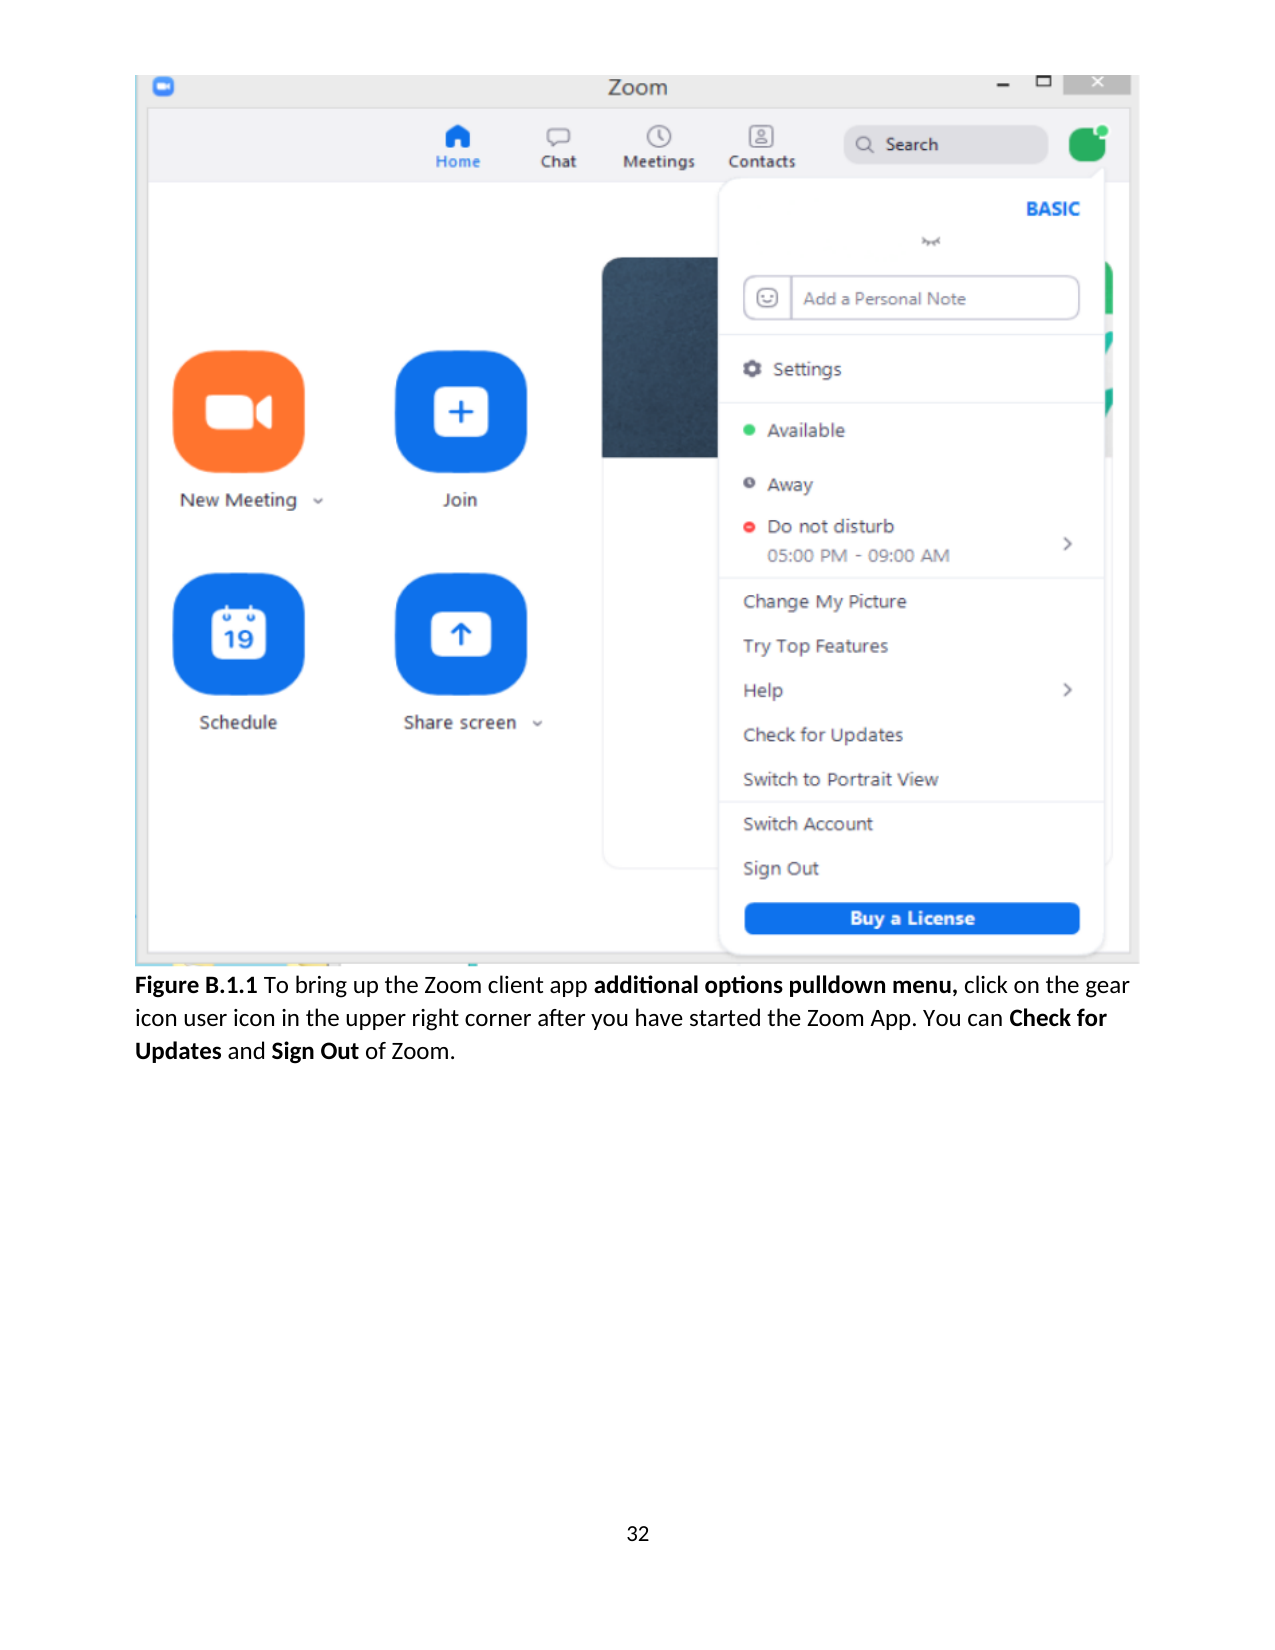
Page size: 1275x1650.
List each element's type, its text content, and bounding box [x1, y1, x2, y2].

text Figure B.1.1 To bring up the Zoom client app additional options pulldown menu, click on the gear icon user icon in the upper right corner after you have started the Zoom App. You can Check for Updates and Sign Out of Zoom. [135, 969, 1140, 1066]
